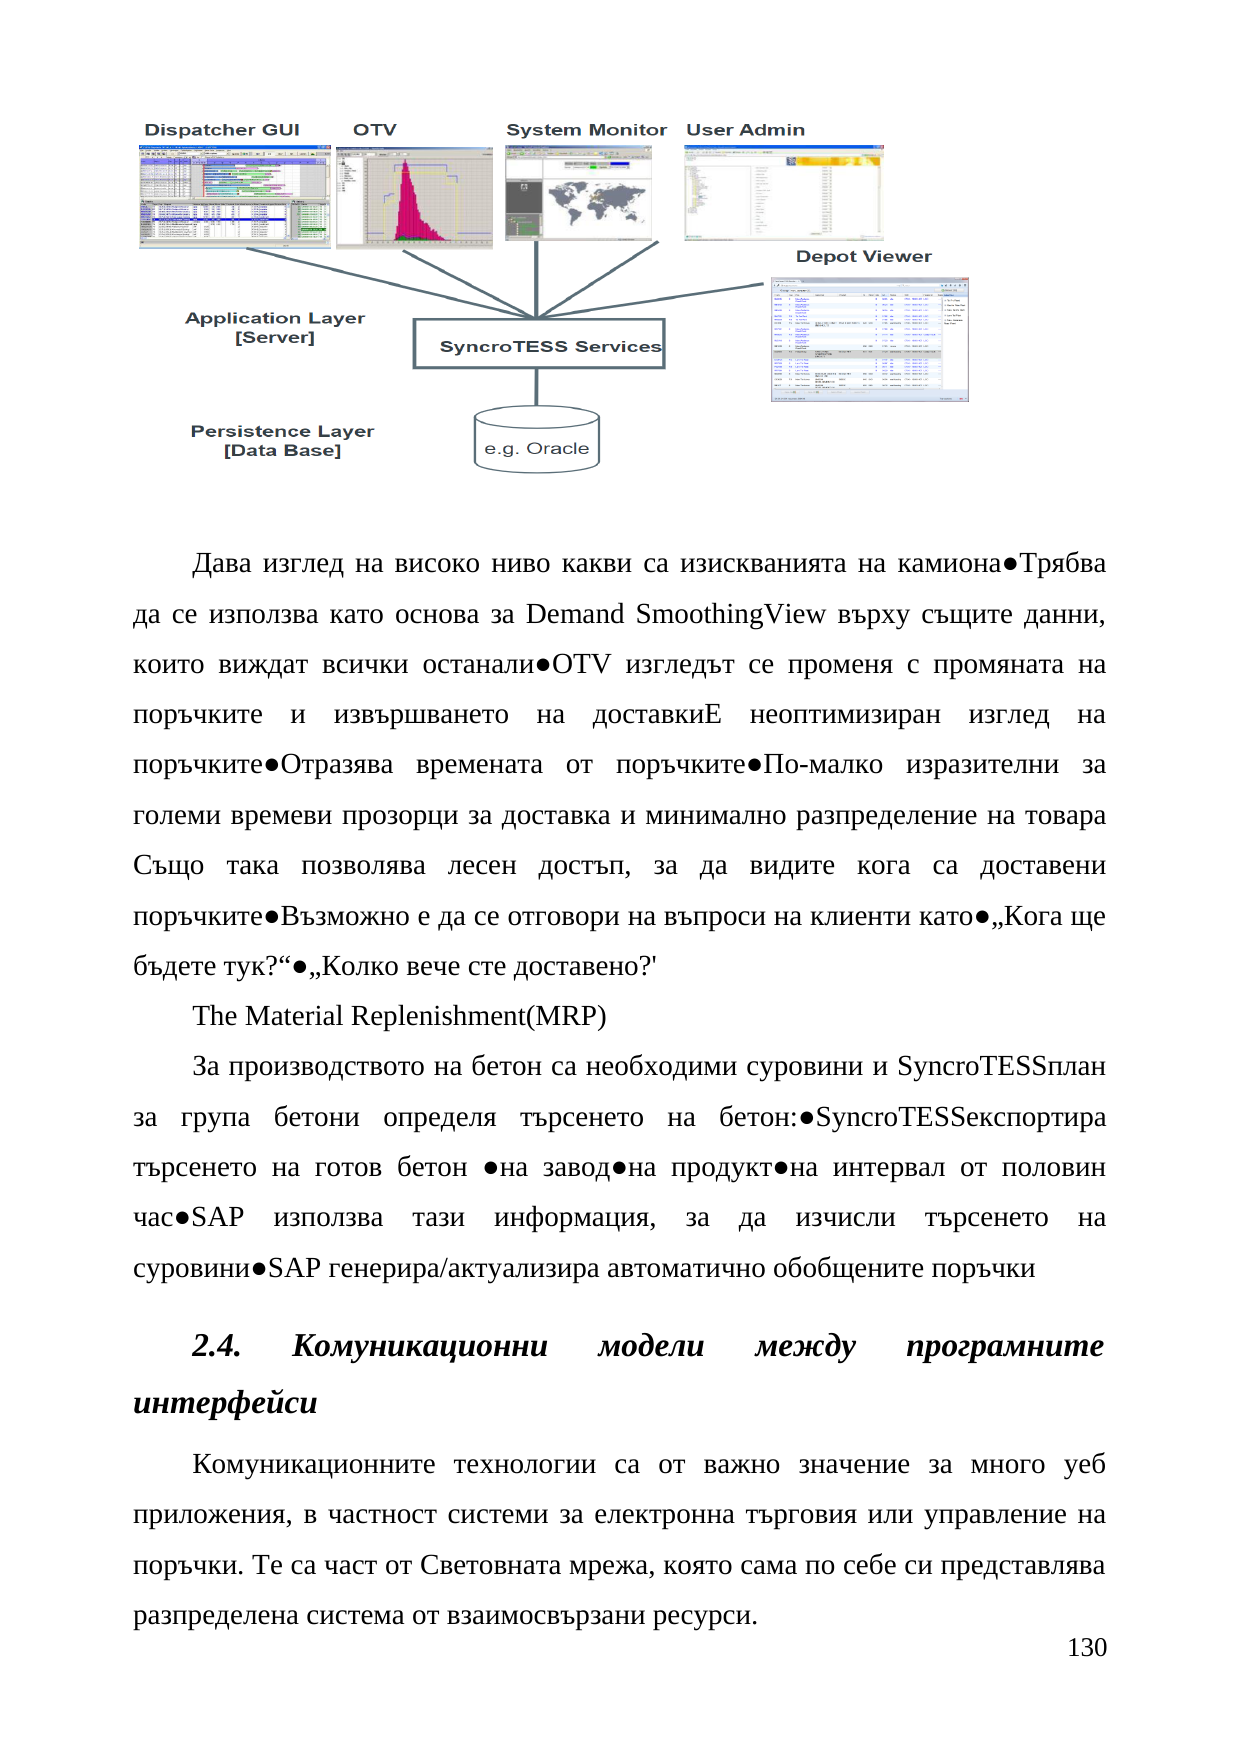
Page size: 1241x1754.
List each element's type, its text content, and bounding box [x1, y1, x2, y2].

text Дава изглед на високо ниво какви са изискванията на камиона●Трябва да се използва като основа за Demand SmoothingView върху същите данни, които виждат всички останали●OTV изгледът се променя с промяната на поръчките и извършването на доставкиЕ неоптимизиран изглед на поръчките●Отразява времената от поръчките●По-малко изразителни за големи времеви прозорци за доставка и минимално разпределение на товара Също така позволява лесен достъп, за да видите кога са доставени поръчките●Възможно е да се отговори на въпроси на клиенти като●„Кога ще бъдете тук?“●„Колко вече сте доставено?' [133, 545, 1107, 981]
text The Material Replenishment(MRP) [133, 998, 1107, 1032]
subtitle 2.4. Kомуникационни модели между програмните интерфейси [133, 1325, 1107, 1421]
picture [132, 118, 980, 478]
text Комуникационните технологии са от важно значение за много уеб приложения, в частност системи за електронна търговия или управление на поръчки. Те са част от Световната мрежа, която сама по себе си представлява разпределена система от взаимосвързани ресурси. [133, 1446, 1107, 1631]
text За производството на бетон са необходими суровини и SyncroTESSплан за група бетони определя търсенето на бетон:●SyncroTESSекспортира търсенето на готов бетон ●на завод●на продукт●на интервал от половин час●SAP използва тази информация, за да изчисли търсенето на суровини●SAP генерира/актуализира автоматично обобщените поръчки [133, 1048, 1107, 1283]
